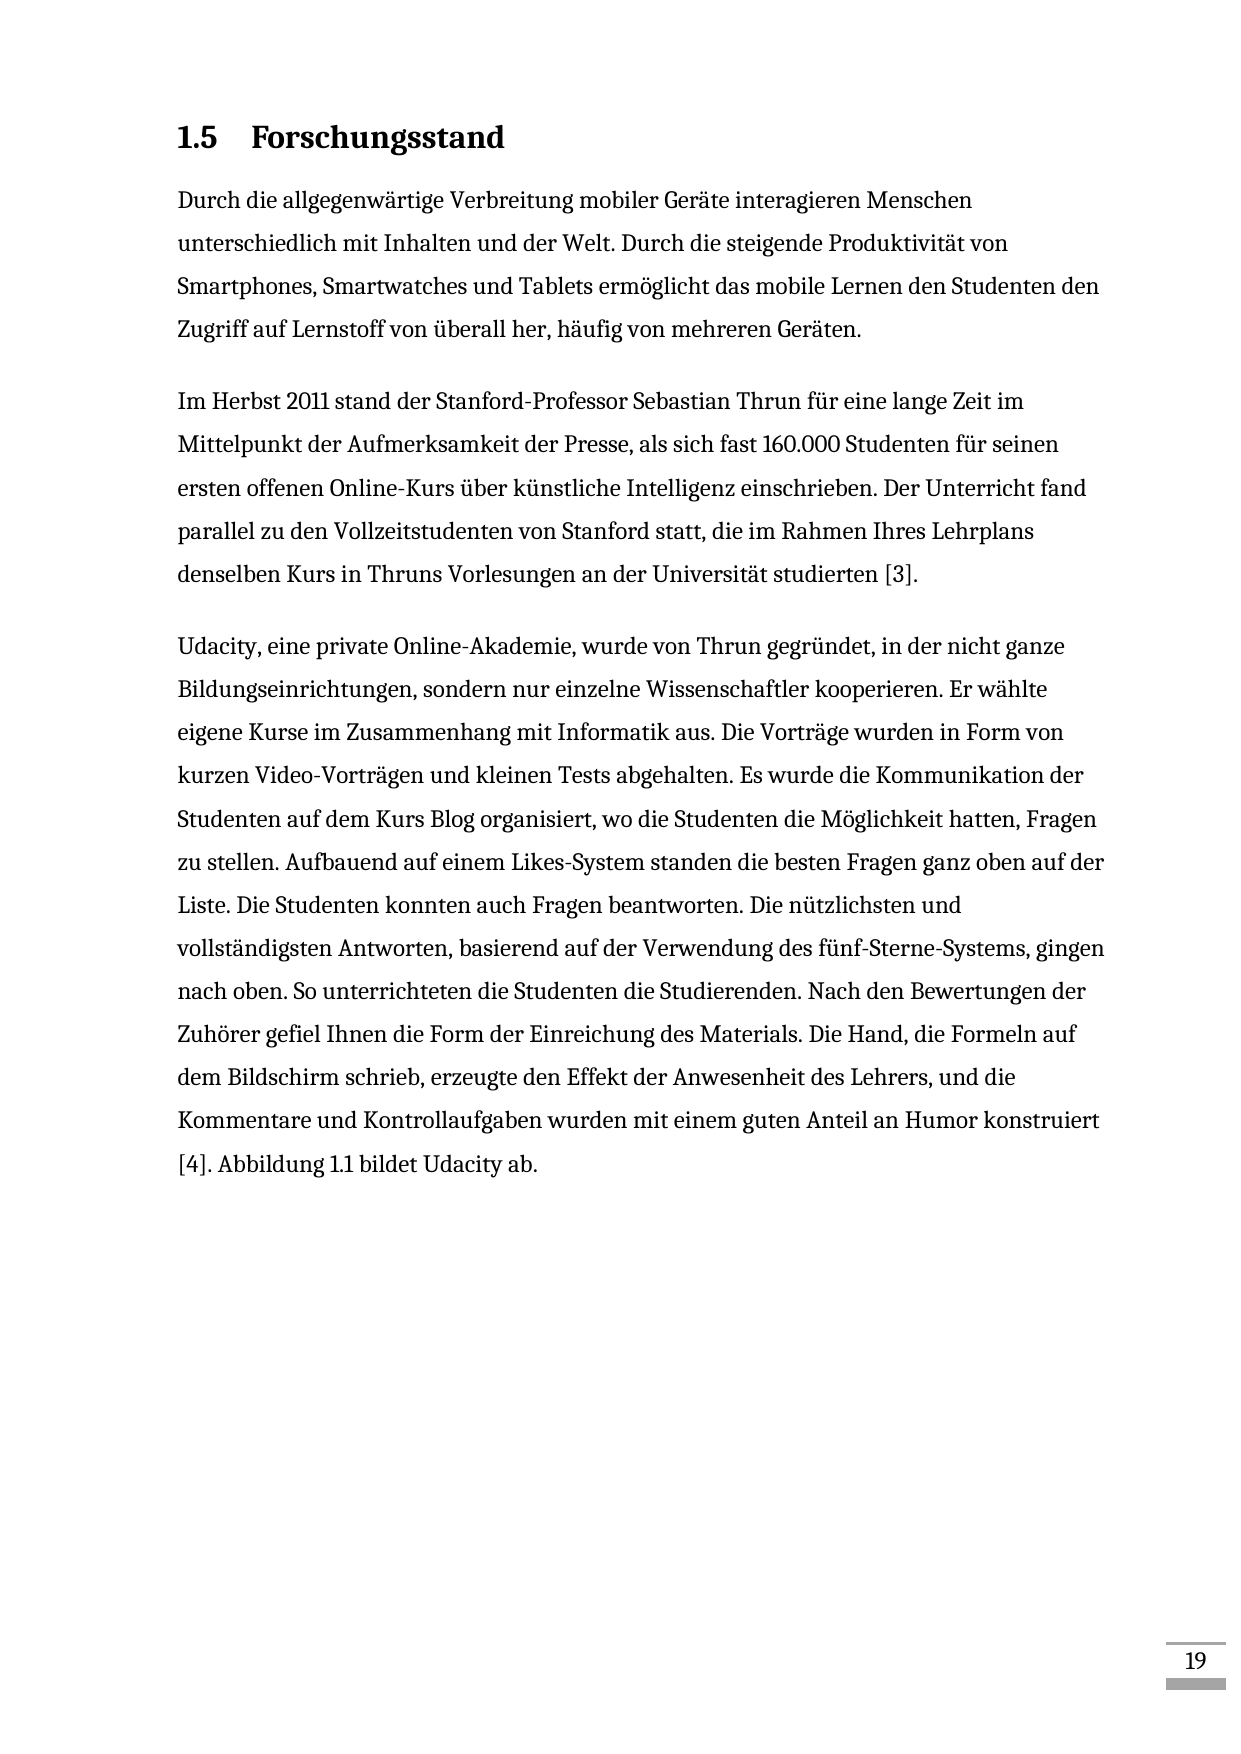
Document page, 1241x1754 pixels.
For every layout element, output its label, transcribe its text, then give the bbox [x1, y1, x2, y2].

text Im Herbst 2011 stand der Stanford-Professor Sebastian Thrun für eine lange Zeit im Mittelpunkt der Aufmerksamkeit der Presse, als sich fast 160.000 Studenten für seinen ersten offenen Online-Kurs über künstliche Intelligenz einschrieben. Der Unterricht fand parallel zu den Vollzeitstudenten von Stanford statt, die im Rahmen Ihres Lehrplans denselben Kurs in Thruns Vorlesungen an der Universität studierten [3]. [177, 387, 1112, 588]
subtitle Forschungsstand [177, 118, 1152, 156]
text Durch die allgegenwärtige Verbreitung mobiler Geräte interagieren Menschen unterschiedlich mit Inhalten und der Welt. Durch die steigende Produktivität von Smartphones, Smartwatches und Tablets ermöglicht das mobile Lernen den Studenten den Zugriff auf Lernstoff von überall her, häufig von mehreren Geräten. [177, 186, 1112, 344]
text Udacity, eine private Online-Akademie, wurde von Thrun gegründet, in der nicht ganze Bildungseinrichtungen, sondern nur einzelne Wissenschaftler kooperieren. Er wählte eigene Kurse im Zusammenhang mit Informatik aus. Die Vorträge wurden in Form von kurzen Video-Vorträgen und kleinen Tests abgehalten. Es wurde die Kommunikation der Studenten auf dem Kurs Blog organisiert, wo die Studenten die Möglichkeit hatten, Fragen zu stellen. Aufbauend auf einem Likes-System standen die besten Fragen ganz oben auf der Liste. Die Studenten konnten auch Fragen beantworten. Die nützlichsten und vollständigsten Antworten, basierend auf der Verwendung des fünf-Sterne-Systems, gingen nach oben. So unterrichteten die Studenten die Studierenden. Nach den Bewertungen der Zuhörer gefiel Ihnen die Form der Einreichung des Materials. Die Hand, die Formeln auf dem Bildschirm schrieb, erzeugte den Effekt der Anwesenheit des Lehrers, und die Kommentare und Kontrollaufgaben wurden mit einem guten Anteil an Humor konstruiert [4]. Abbildung 1.1 bildet Udacity ab. [177, 632, 1112, 1178]
